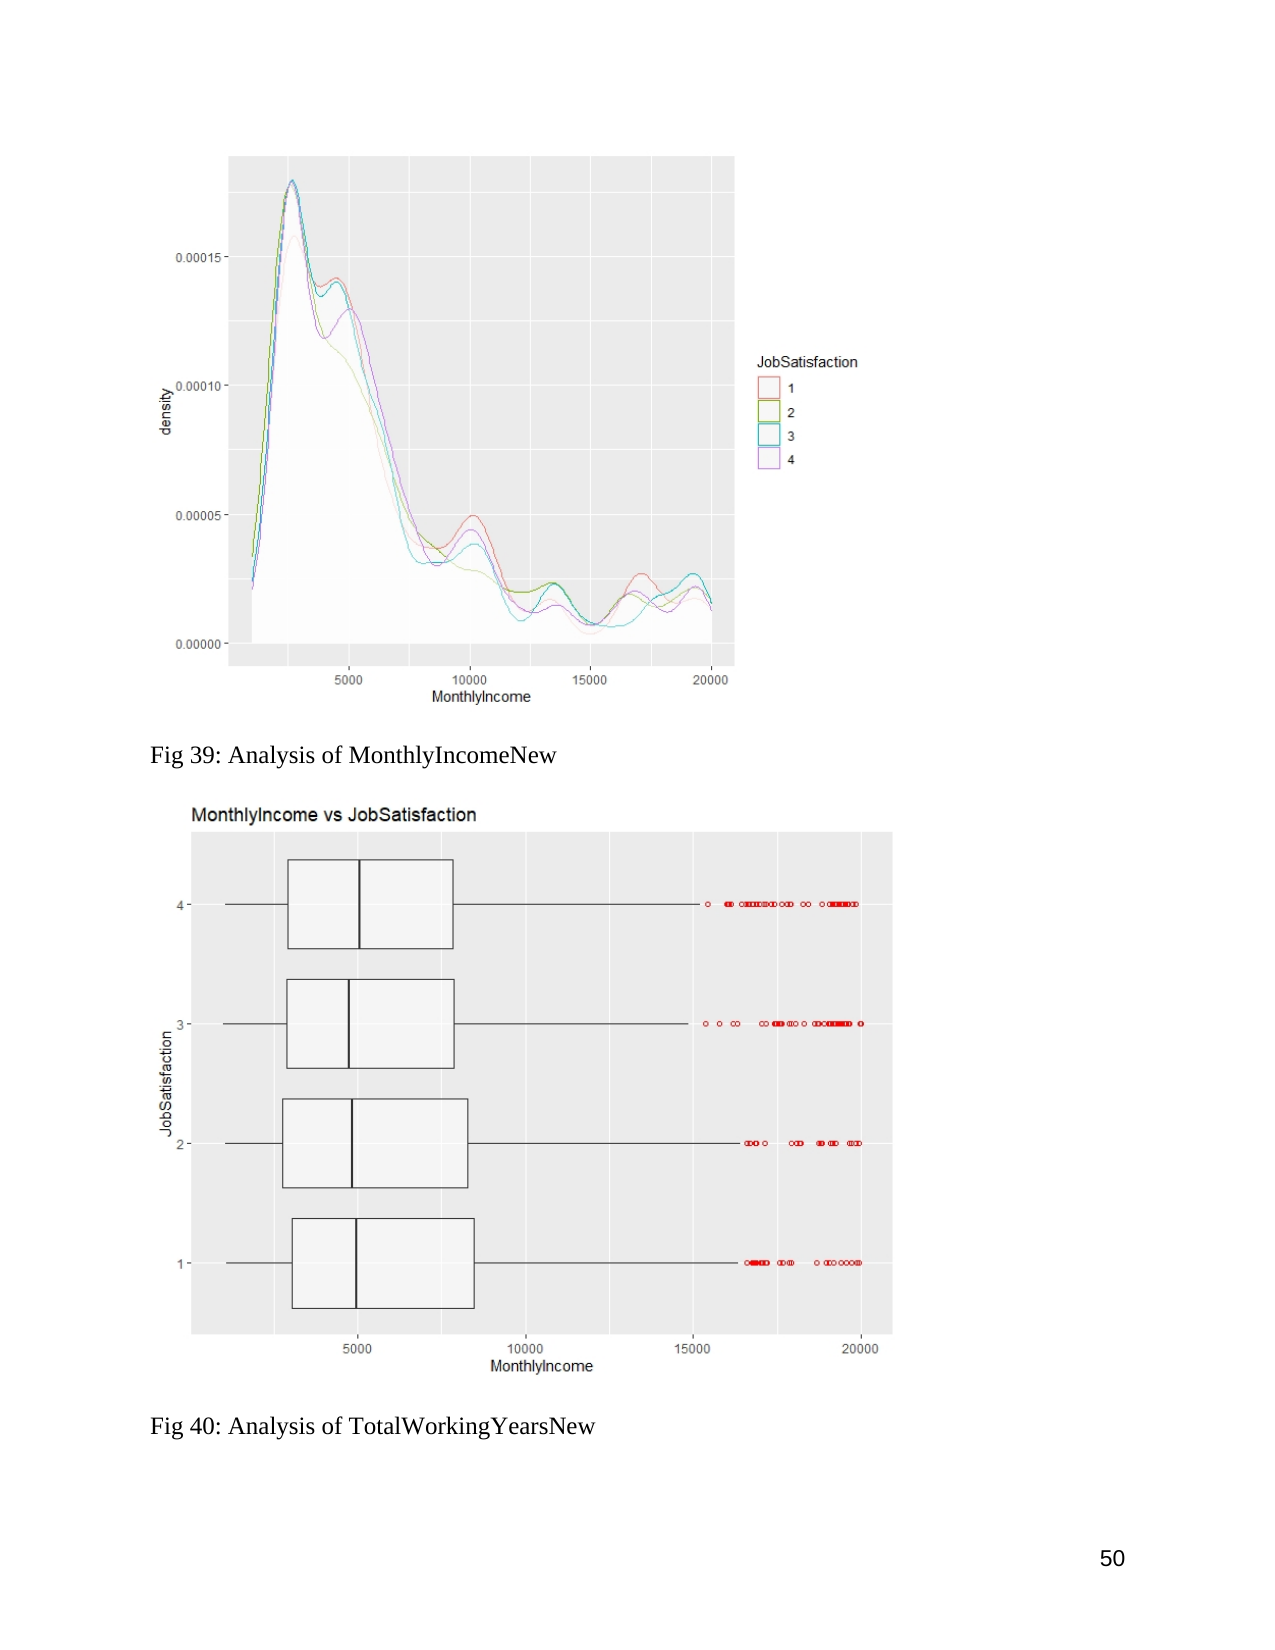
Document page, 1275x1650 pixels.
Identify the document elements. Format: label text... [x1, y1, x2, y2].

picture [150, 150, 873, 712]
text Fig 40: Analysis of TotalWorkingYearsNew [150, 1411, 1125, 1440]
text Fig 39: Analysis of MonthlyIncomeNew [150, 741, 1125, 769]
picture [150, 798, 901, 1382]
